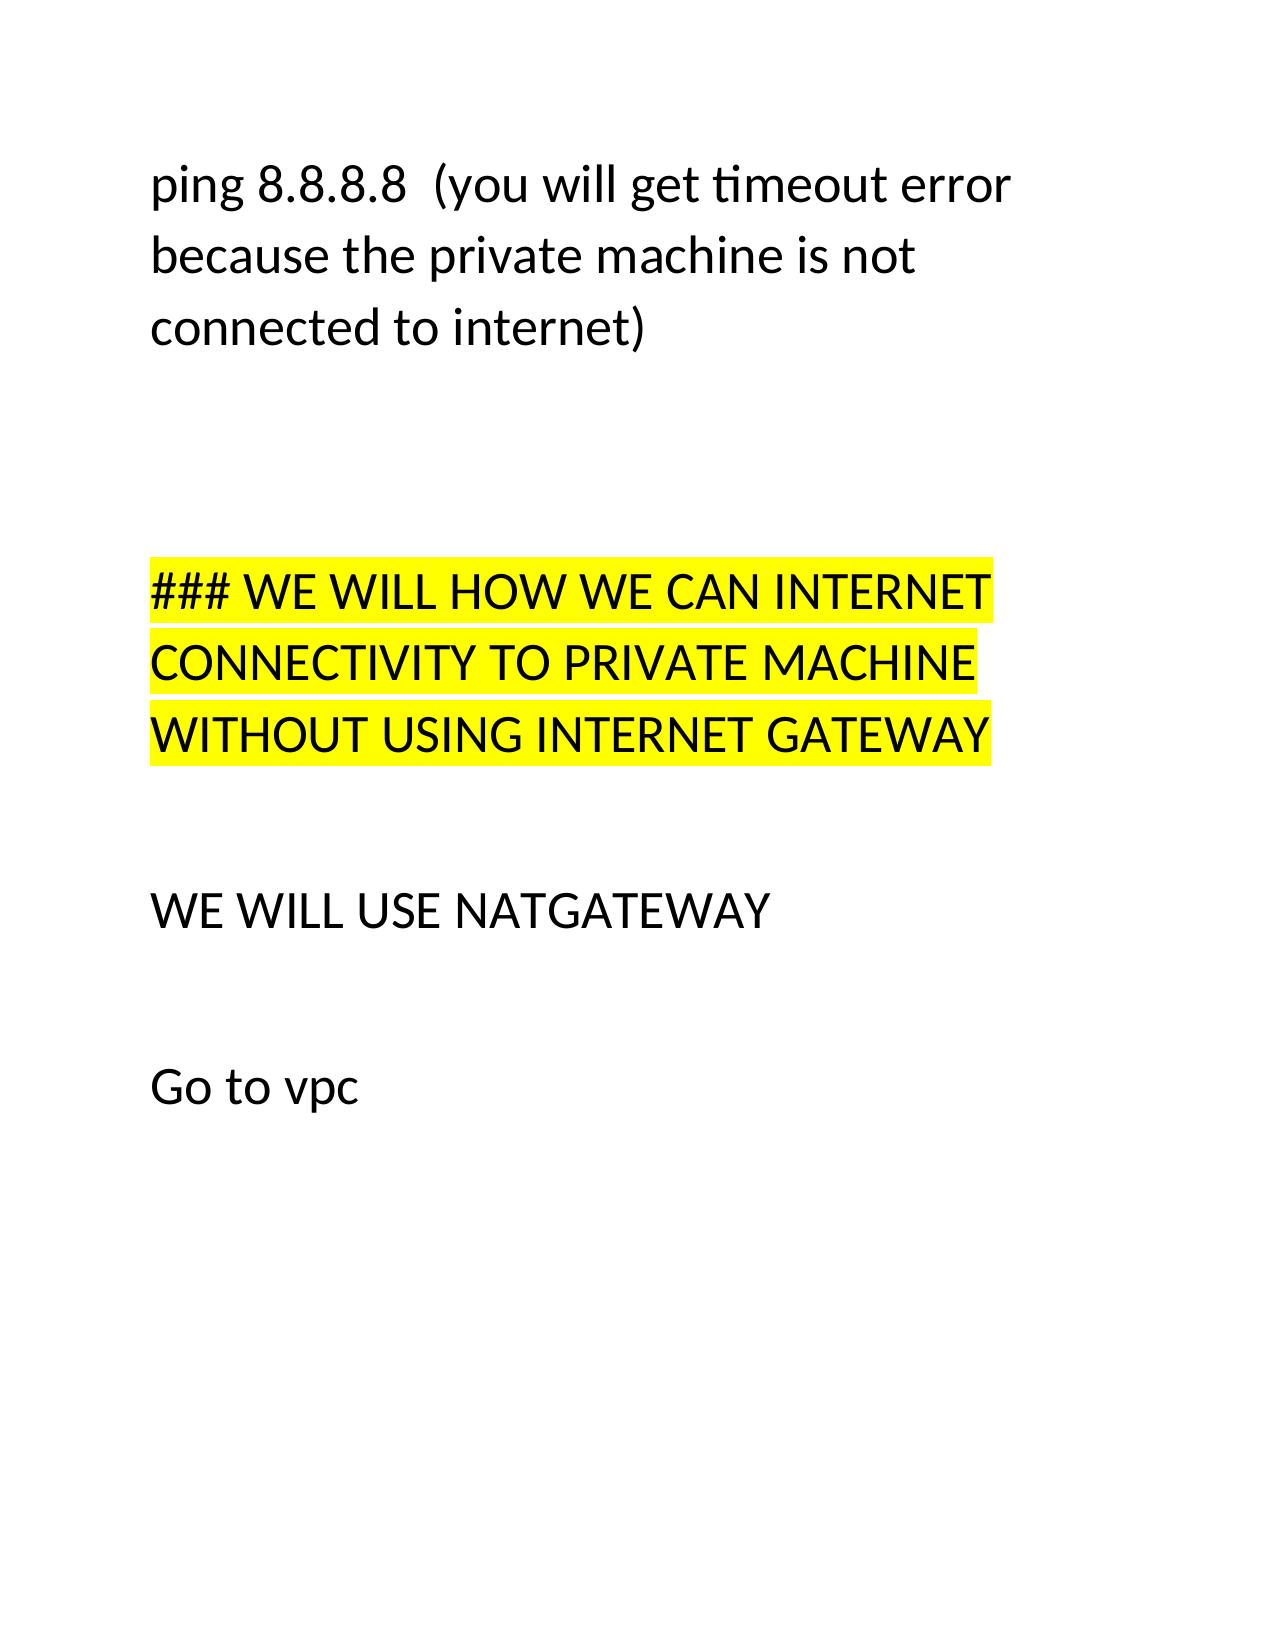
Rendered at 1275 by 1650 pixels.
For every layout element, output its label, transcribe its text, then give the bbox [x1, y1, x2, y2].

text WE WILL USE NATGATEWAY [150, 876, 1125, 942]
text ping 8.8.8.8 (you will get timeout error because the private machine is not connected to internet) [150, 150, 1125, 359]
text Go to vpc [150, 1052, 1125, 1118]
text ### WE WILL HOW WE CAN INTERNET CONNECTIVITY TO PRIVATE MACHINE WITHOUT USING INTERNET GATEWAY [150, 557, 1125, 766]
